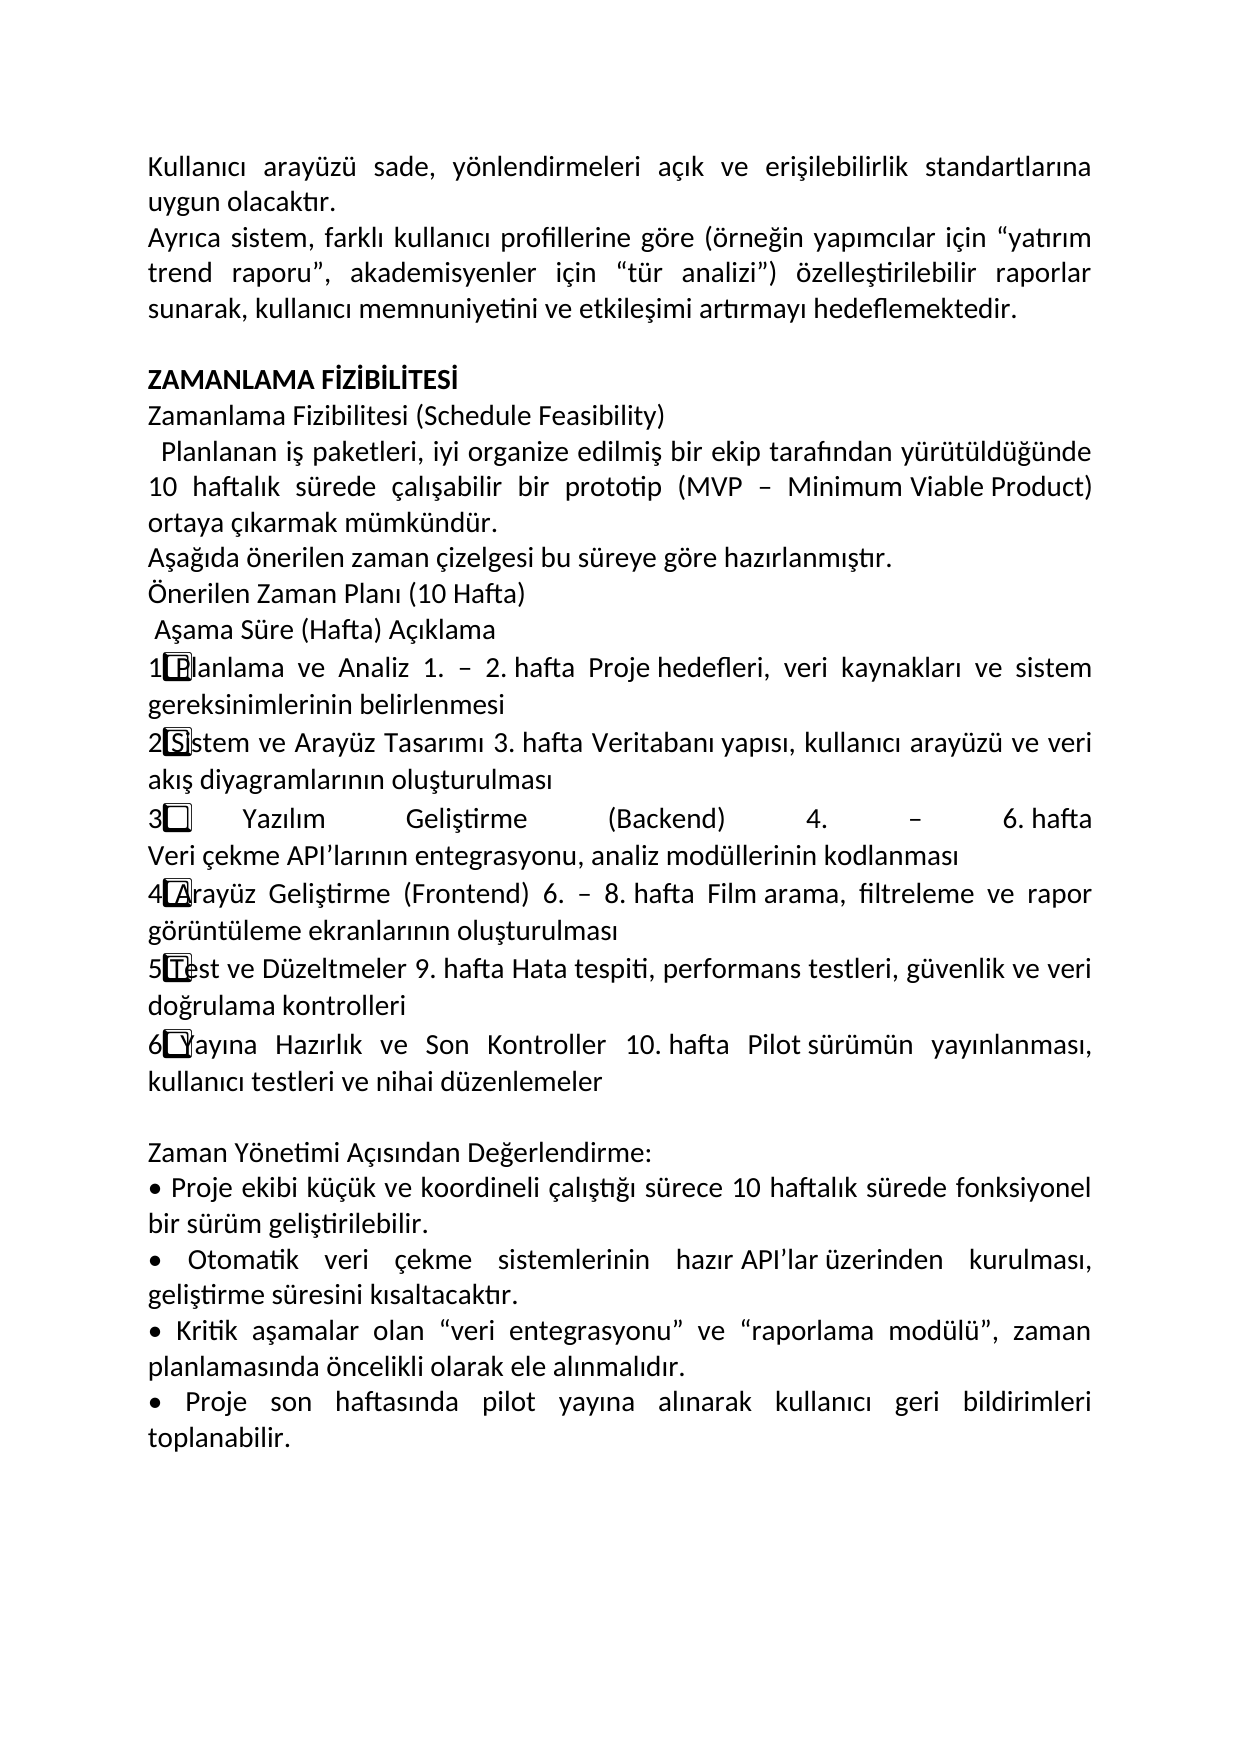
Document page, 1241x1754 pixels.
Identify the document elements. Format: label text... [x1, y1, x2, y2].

text Zamanlama Fizibilitesi (Schedule Feasibility) [148, 397, 1093, 433]
text 4️⃣ Arayüz Geliştirme (Frontend) 6. – 8. hafta Film arama, filtreleme ve rapor görüntüleme ekranlarının oluşturulması [148, 872, 1093, 948]
text ZAMANLAMA FİZİBİLİTESİ [148, 361, 1093, 397]
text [148, 148, 1093, 219]
text 2️⃣ Sistem ve Arayüz Tasarımı 3. hafta Veritabanı yapısı, kullanıcı arayüzü ve veri akış diyagramlarının oluşturulması [148, 722, 1093, 797]
text Önerilen Zaman Planı (10 Hafta) [148, 575, 1093, 611]
text Ayrıca sistem, farklı kullanıcı profillerine göre (örneğin yapımcılar için “yatırım trend raporu”, akademisyenler için “tür analizi”) özelleştirilebilir raporlar sunarak, kullanıcı memnuniyetini ve etkileşimi artırmayı hedeflemektedir. [148, 219, 1093, 326]
text 3️⃣ Yazılım Geliştirme (Backend) 4. – 6. hafta Veri çekme API’larının entegrasyonu, analiz modüllerinin kodlanması [148, 797, 1093, 872]
text 1️⃣ Planlama ve Analiz 1. – 2. hafta Proje hedefleri, veri kaynakları ve sistem gereksinimlerinin belirlenmesi [148, 646, 1093, 722]
text • Otomatik veri çekme sistemlerinin hazır API’lar üzerinden kurulması, geliştirme süresini kısaltacaktır. [148, 1241, 1093, 1312]
text 5️⃣ Test ve Düzeltmeler 9. hafta Hata tespiti, performans testleri, güvenlik ve veri doğrulama kontrolleri [148, 948, 1093, 1023]
text Aşama Süre (Hafta) Açıklama [148, 611, 1093, 646]
text Planlanan iş paketleri, iyi organize edilmiş bir ekip tarafından yürütüldüğünde 10 haftalık sürede çalışabilir bir prototip (MVP – Minimum Viable Product) ortaya çıkarmak mümkündür. [148, 433, 1093, 539]
text • Proje ekibi küçük ve koordineli çalıştığı sürece 10 haftalık sürede fonksiyonel bir sürüm geliştirilebilir. [148, 1169, 1093, 1241]
text • Kritik aşamalar olan “veri entegrasyonu” ve “raporlama modülü”, zaman planlamasında öncelikli olarak ele alınmalıdır. [148, 1312, 1093, 1383]
text Aşağıda önerilen zaman çizelgesi bu süreye göre hazırlanmıştır. [148, 539, 1093, 575]
text Zaman Yönetimi Açısından Değerlendirme: [148, 1134, 1093, 1169]
text 6️⃣ Yayına Hazırlık ve Son Kontroller 10. hafta Pilot sürümün yayınlanması, kullanıcı testleri ve nihai düzenlemeler [148, 1023, 1093, 1098]
text • Proje son haftasında pilot yayına alınarak kullanıcı geri bildirimleri toplanabilir. [148, 1383, 1093, 1454]
